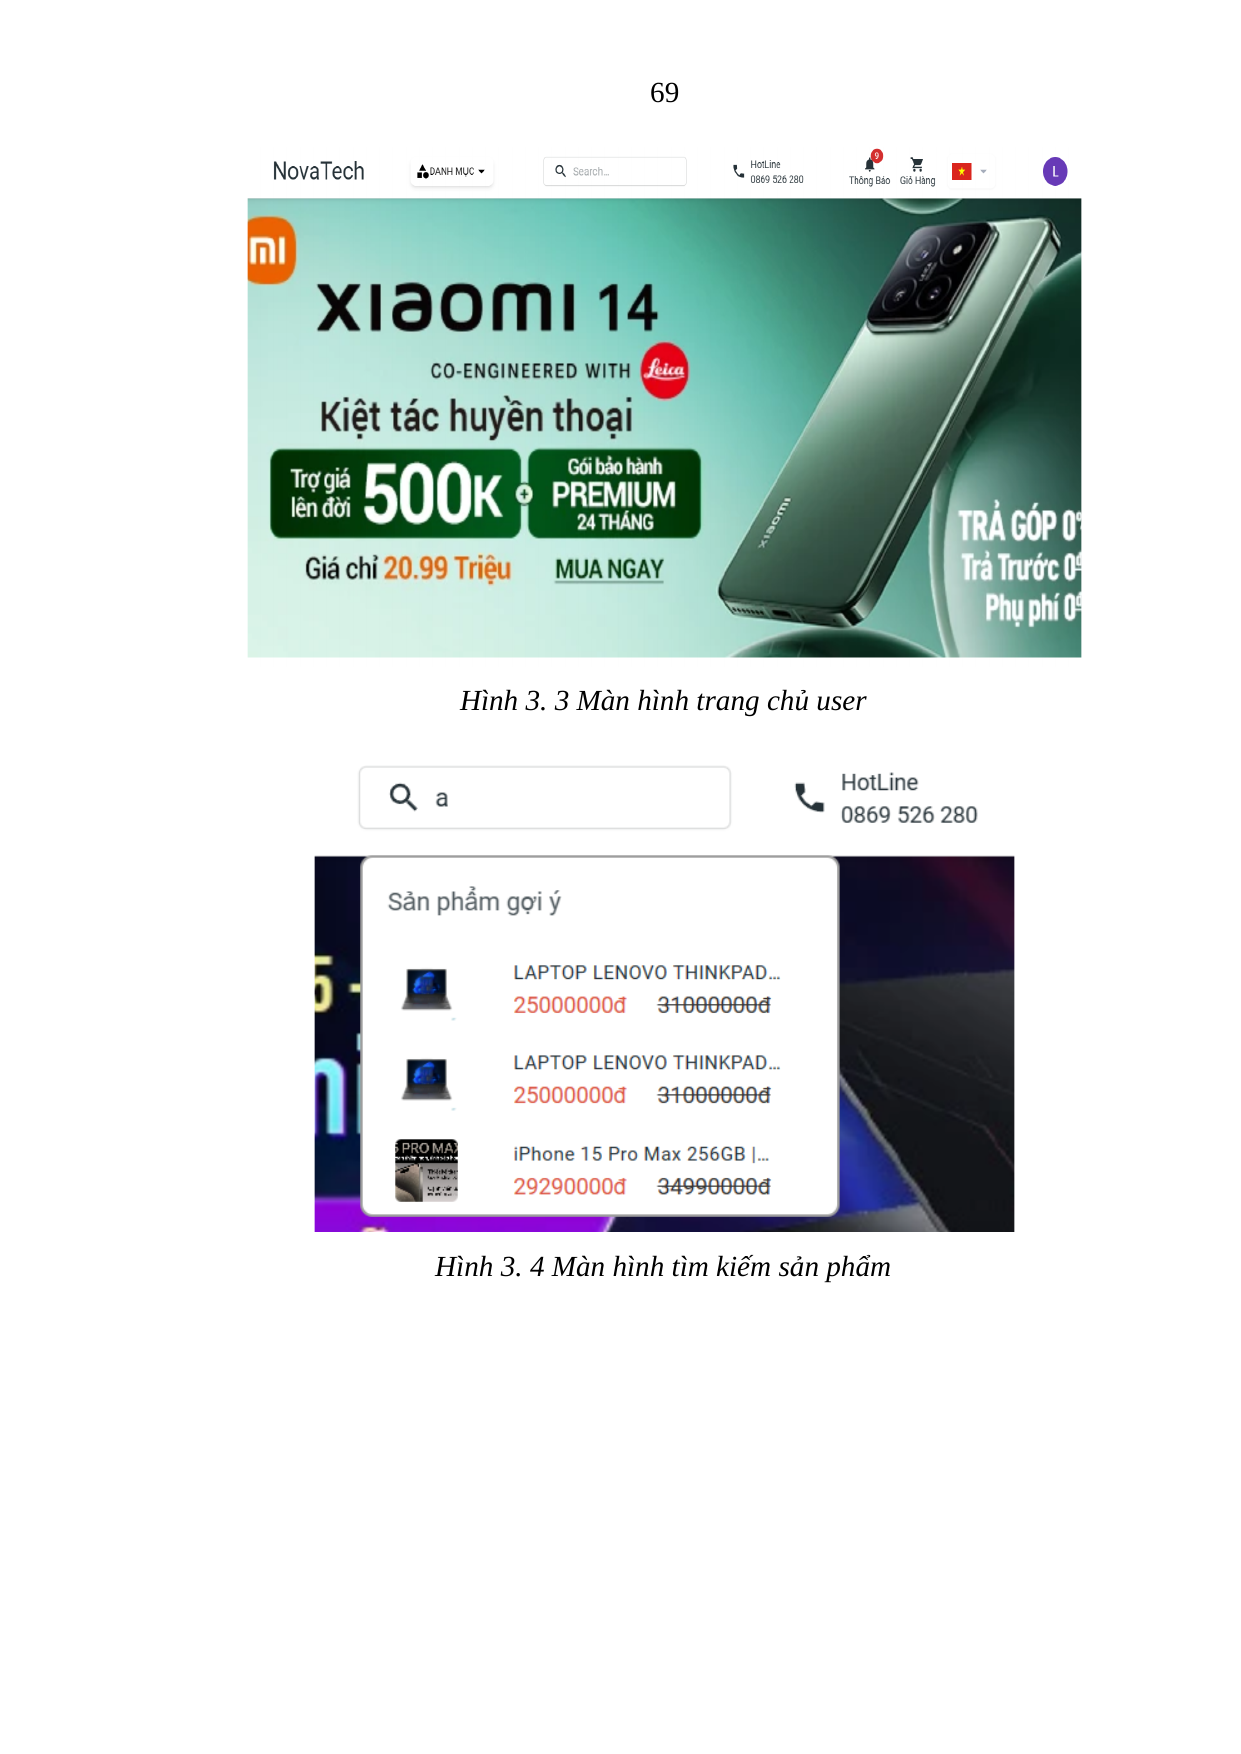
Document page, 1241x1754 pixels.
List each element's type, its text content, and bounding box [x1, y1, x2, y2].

picture [247, 147, 1082, 667]
picture [314, 754, 1015, 1232]
text Hình 3. 4 Màn hình tìm kiếm sản phẩm [207, 1249, 1122, 1282]
text Hình 3. 3 Màn hình trang chủ user [207, 683, 1122, 717]
